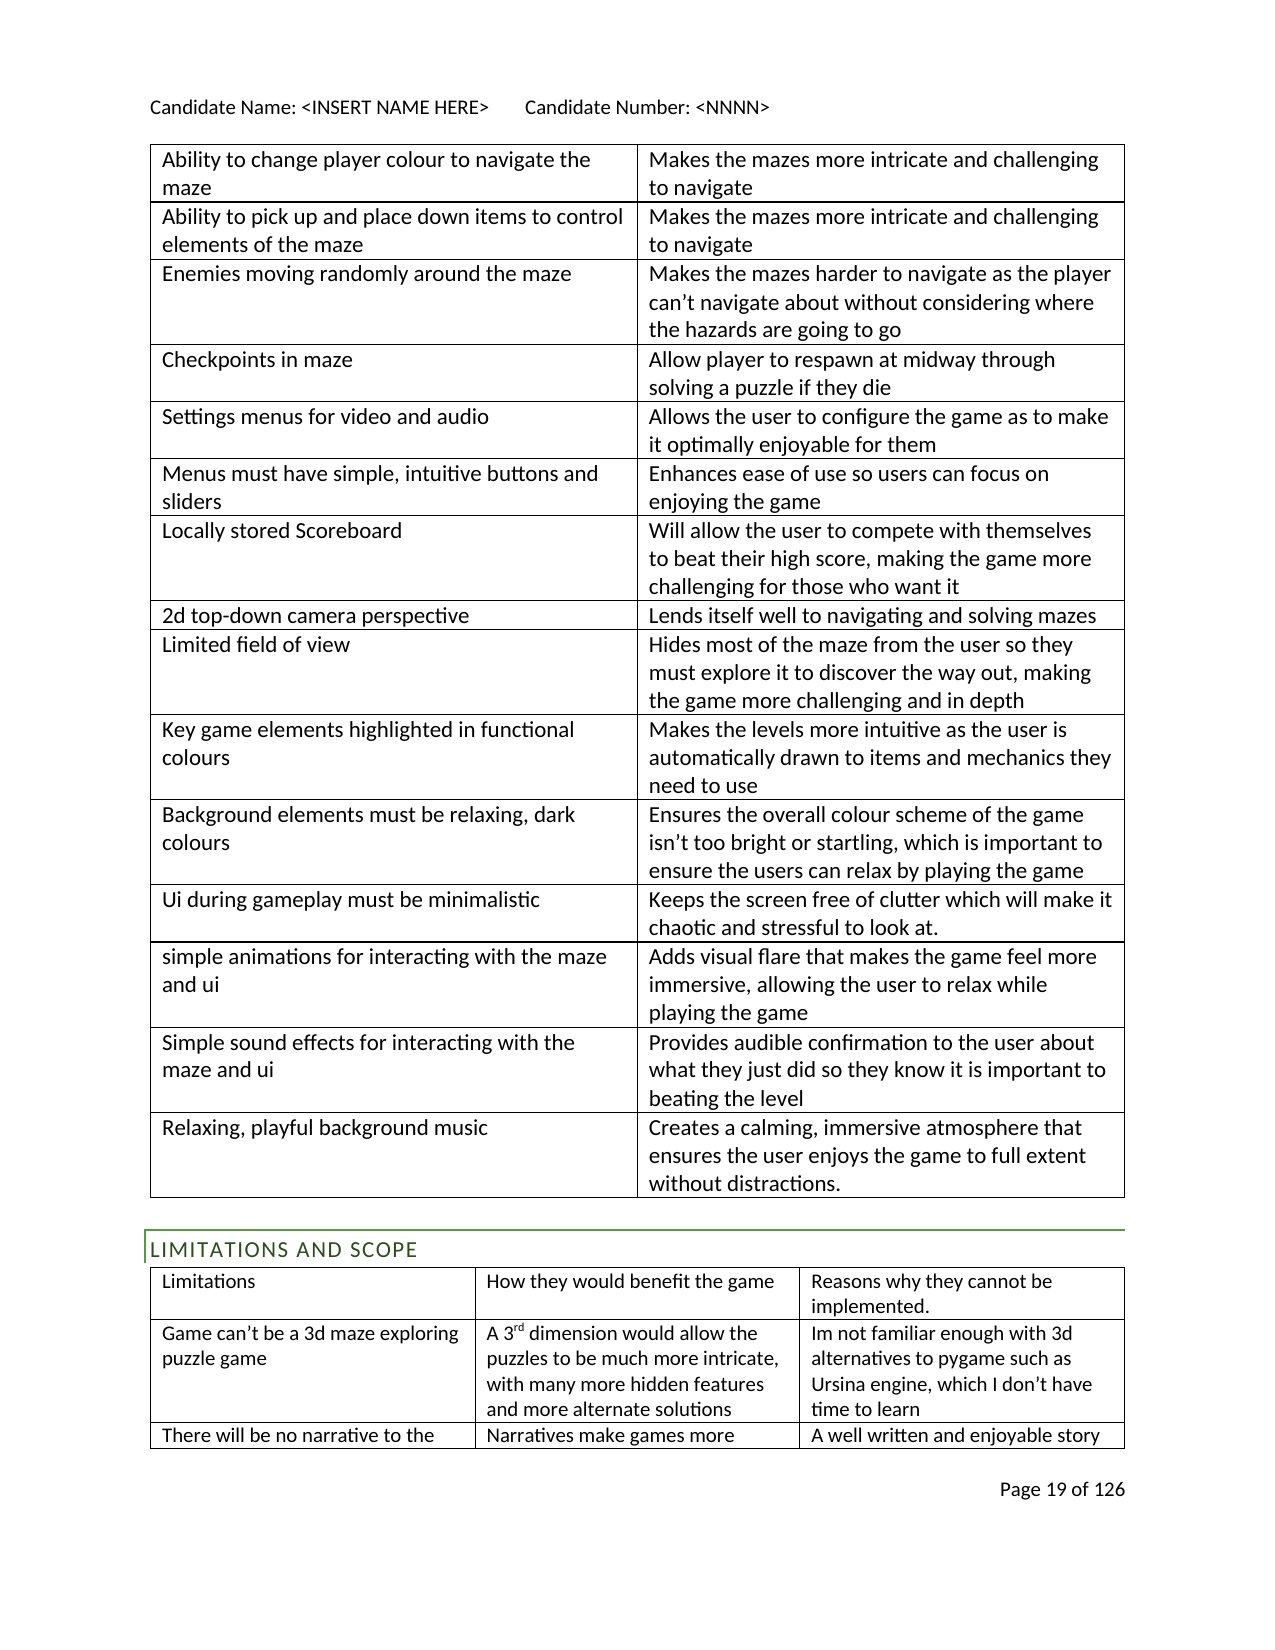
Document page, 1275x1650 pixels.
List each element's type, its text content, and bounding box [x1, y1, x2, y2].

table_cell A 3rd dimension would allow the puzzles to be much more intricate, with many more hidden features and more alternate solutions [476, 1320, 799, 1422]
table_cell Lends itself well to navigating and solving mazes [638, 601, 1124, 629]
table_cell Locally stored Scoreboard [151, 516, 637, 600]
table_header How they would benefit the game [476, 1268, 799, 1319]
table_cell Ui during gameplay must be minimalistic [151, 885, 637, 941]
table_cell Hides most of the maze from the user so they must explore it to discover the way out, making the game more challenging and in depth [638, 630, 1124, 714]
table_cell Enemies moving randomly around the maze [151, 260, 637, 344]
subtitle Limitations and Scope [146, 1231, 1125, 1263]
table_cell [476, 1423, 799, 1448]
table_cell Background elements must be relaxing, dark colours [151, 800, 637, 884]
table_cell Makes the mazes more intricate and challenging to navigate [638, 203, 1124, 258]
table_cell Simple sound effects for interacting with the maze and ui [151, 1028, 637, 1112]
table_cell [151, 1423, 475, 1448]
table_cell Provides audible confirmation to the user about what they just did so they know it is important to beating the level [638, 1028, 1124, 1112]
table_cell Makes the mazes more intricate and challenging to navigate [638, 145, 1124, 201]
table_cell Creates a calming, immersive atmosphere that ensures the user enjoys the game to full extent without distractions. [638, 1113, 1124, 1197]
table_cell Makes the levels more intuitive as the user is automatically drawn to items and mechanics they need to use [638, 715, 1124, 799]
table_cell Menus must have simple, intuitive buttons and sliders [151, 459, 637, 515]
table_cell simple animations for interacting with the maze and ui [151, 943, 637, 1027]
table_cell 2d top-down camera perspective [151, 601, 637, 629]
table_cell Makes the mazes harder to navigate as the player can’t navigate about without considering where the hazards are going to go [638, 260, 1124, 344]
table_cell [800, 1423, 1124, 1448]
table_cell Ensures the overall colour scheme of the game isn’t too bright or startling, which is important to ensure the users can relax by playing the game [638, 800, 1124, 884]
table_cell Enhances ease of use so users can focus on enjoying the game [638, 459, 1124, 515]
table_cell Allow player to respawn at midway through solving a puzzle if they die [638, 345, 1124, 401]
table_cell Adds visual flare that makes the game feel more immersive, allowing the user to relax while playing the game [638, 943, 1124, 1027]
table_cell Limited field of view [151, 630, 637, 714]
table_cell Will allow the user to compete with themselves to beat their high score, making the game more challenging for those who want it [638, 516, 1124, 600]
table_cell Settings menus for video and audio [151, 402, 637, 458]
table_cell Game can’t be a 3d maze exploring puzzle game [151, 1320, 475, 1422]
table_cell Checkpoints in maze [151, 345, 637, 401]
table_cell Relaxing, playful background music [151, 1113, 637, 1197]
table_cell Key game elements highlighted in functional colours [151, 715, 637, 799]
table_header Limitations [151, 1268, 475, 1319]
table_header Reasons why they cannot be implemented. [800, 1268, 1124, 1319]
table_cell Ability to pick up and place down items to control elements of the maze [151, 203, 637, 258]
table_cell Allows the user to configure the game as to make it optimally enjoyable for them [638, 402, 1124, 458]
table_cell Keeps the screen free of clutter which will make it chaotic and stressful to look at. [638, 885, 1124, 941]
table_cell Ability to change player colour to navigate the maze [151, 145, 637, 201]
table_cell Im not familiar enough with 3d alternatives to pygame such as Ursina engine, which I don’t have time to learn [800, 1320, 1124, 1422]
